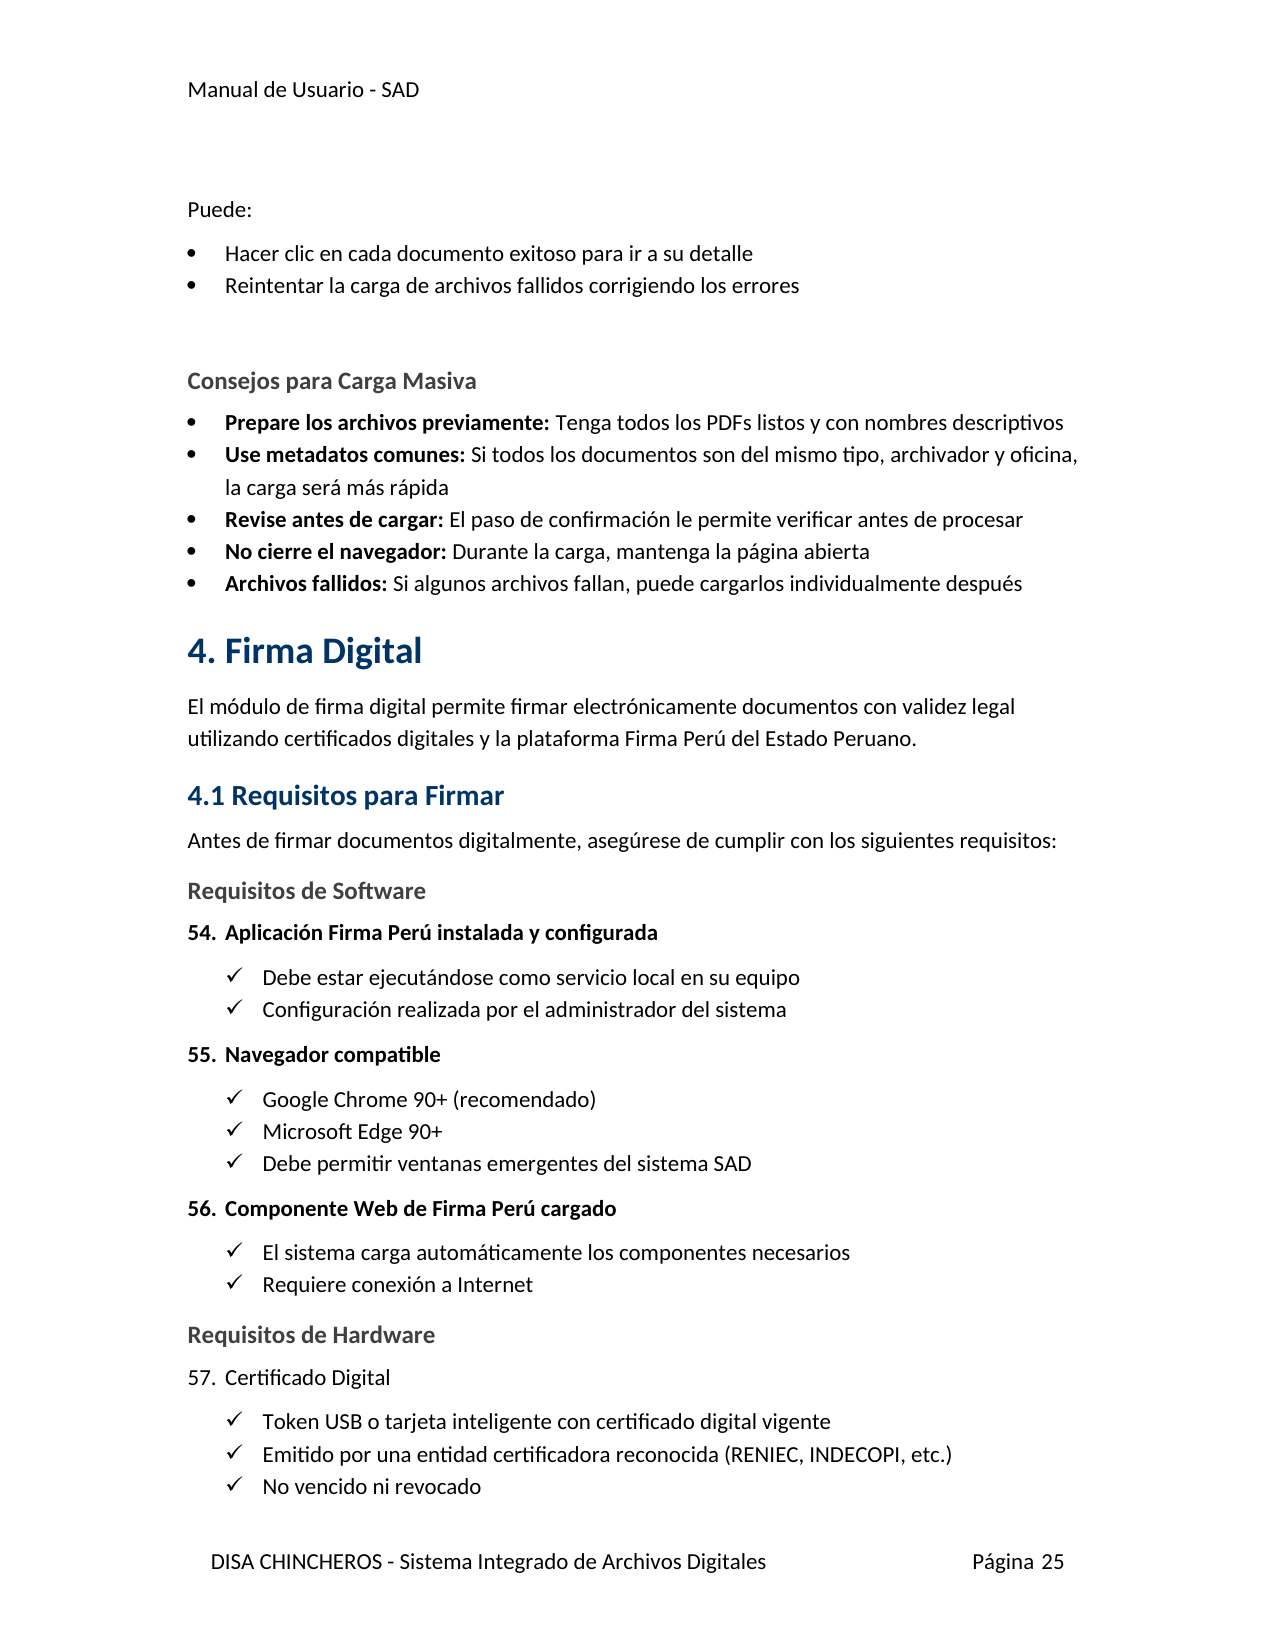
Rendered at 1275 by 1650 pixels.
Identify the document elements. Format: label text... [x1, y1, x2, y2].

list Aplicación Firma Perú instalada y configurada [187, 918, 1087, 946]
list Navegador compatible [187, 1040, 1087, 1068]
list Token USB o tarjeta inteligente con certificado digital vigente [225, 1407, 1087, 1436]
list Prepare los archivos previamente: Tenga todos los PDFs listos y con nombres descriptivos [187, 408, 1087, 436]
list Revise antes de cargar: El paso de confirmación le permite verificar antes de procesar [187, 505, 1087, 533]
subtitle Requisitos de Hardware [187, 1319, 1087, 1350]
list Use metadatos comunes: Si todos los documentos son del mismo tipo, archivador y oficina, la carga será más rápida [187, 441, 1087, 501]
text El módulo de firma digital permite firmar electrónicamente documentos con validez legal utilizando certificados digitales y la plataforma Firma Perú del Estado Peruano. [187, 692, 1087, 752]
list Emitido por una entidad certificadora reconocida (RENIEC, INDECOPI, etc.) [225, 1440, 1087, 1468]
list Certificado Digital [187, 1363, 1087, 1391]
list Configuración realizada por el administrador del sistema [225, 995, 1087, 1023]
list Microsoft Edge 90+ [225, 1117, 1087, 1145]
subtitle Consejos para Carga Masiva [187, 365, 1087, 396]
list Debe estar ejecutándose como servicio local en su equipo [225, 963, 1087, 991]
list El sistema carga automáticamente los componentes necesarios [225, 1238, 1087, 1266]
list Requiere conexión a Internet [225, 1271, 1087, 1299]
text Puede: [187, 195, 1087, 223]
list Componente Web de Firma Perú cargado [187, 1194, 1087, 1222]
list No vencido ni revocado [225, 1472, 1087, 1500]
subtitle 4. Firma Digital [187, 627, 1087, 672]
list Hacer clic en cada documento exitoso para ir a su detalle [187, 239, 1087, 267]
text Antes de firmar documentos digitalmente, asegúrese de cumplir con los siguientes requisitos: [187, 826, 1087, 854]
list No cierre el navegador: Durante la carga, mantenga la página abierta [187, 537, 1087, 565]
list Reintentar la carga de archivos fallidos corrigiendo los errores [187, 272, 1087, 299]
list Debe permitir ventanas emergentes del sistema SAD [225, 1149, 1087, 1177]
subtitle Requisitos de Software [187, 875, 1087, 906]
list Archivos fallidos: Si algunos archivos fallan, puede cargarlos individualmente después [187, 569, 1087, 597]
subtitle 4.1 Requisitos para Firmar [187, 777, 1087, 813]
list Google Chrome 90+ (recomendado) [225, 1085, 1087, 1113]
